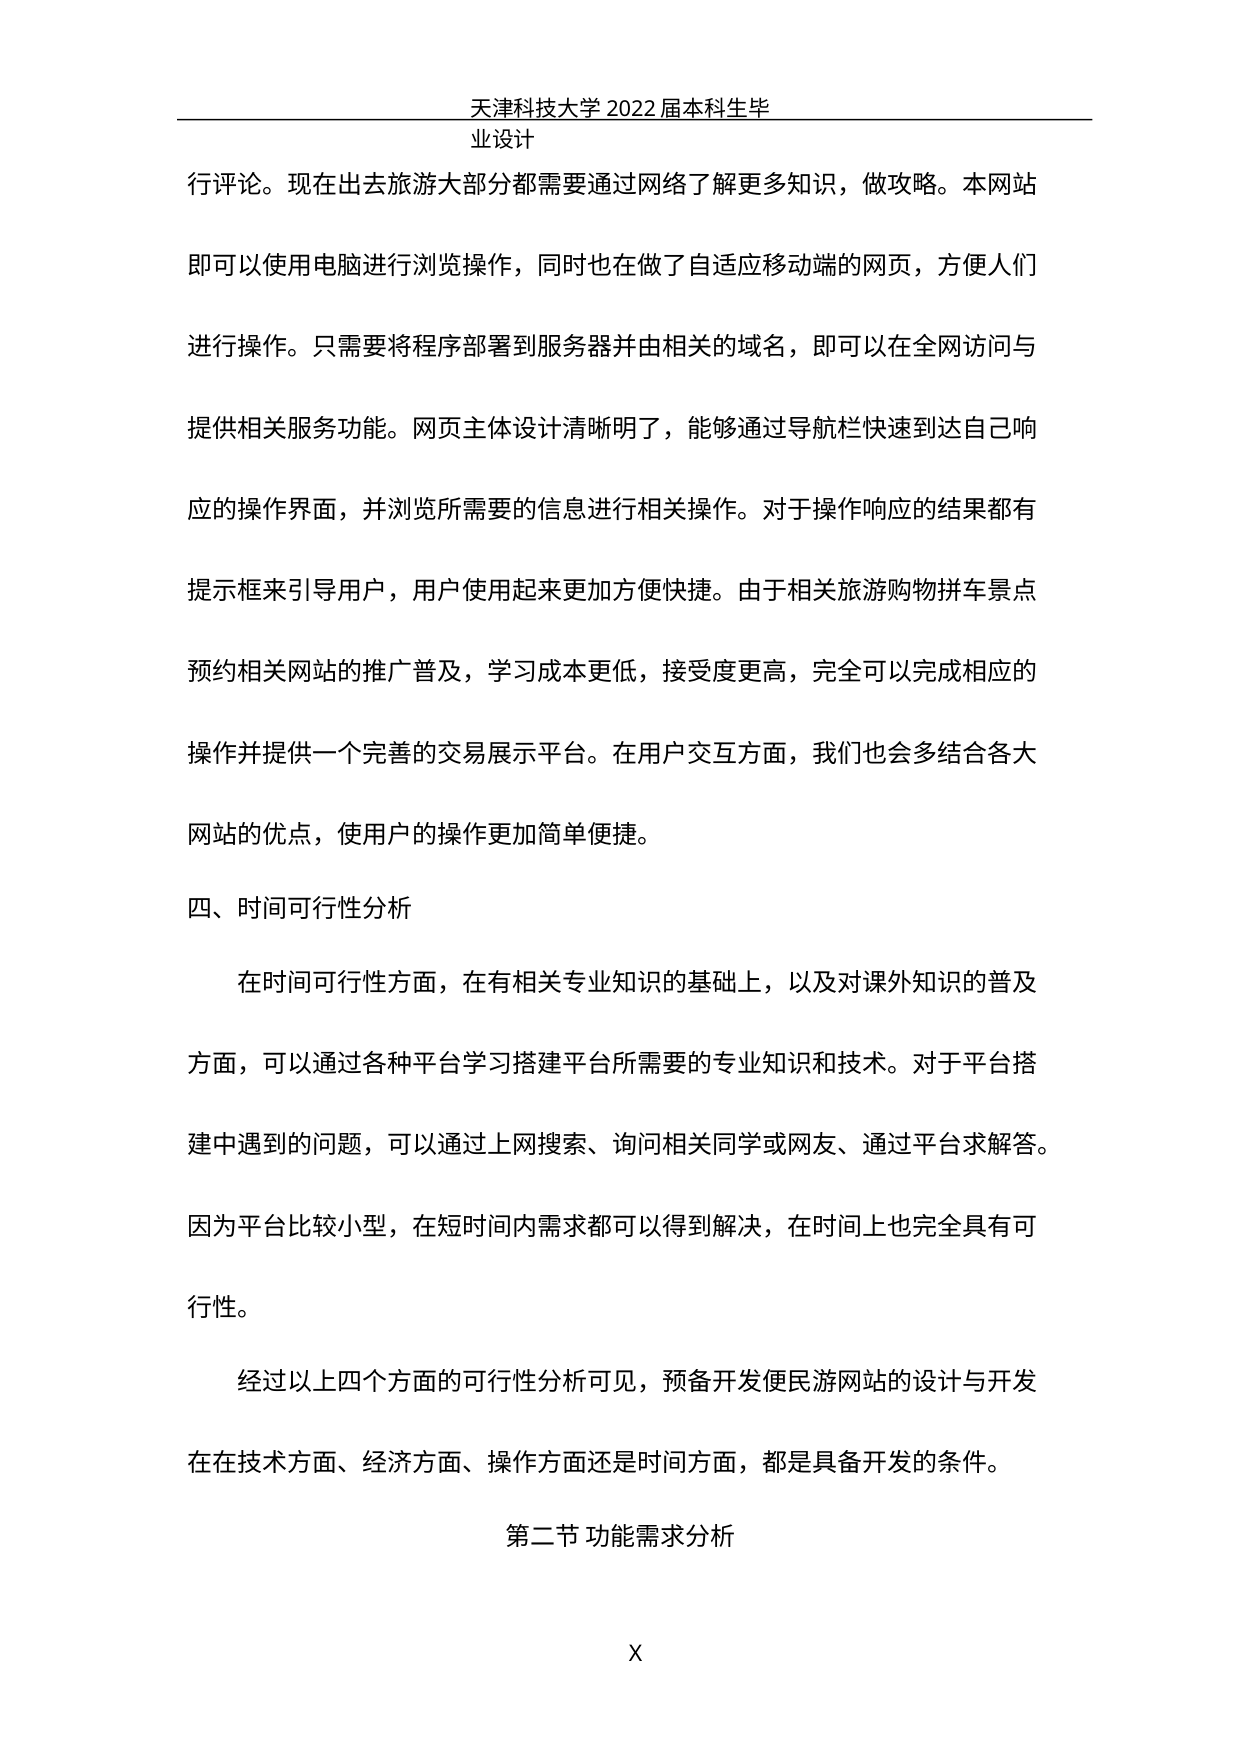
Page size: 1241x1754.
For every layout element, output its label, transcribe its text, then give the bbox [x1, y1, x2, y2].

text 在时间可行性方面，在有相关专业知识的基础上，以及对课外知识的普及方面，可以通过各种平台学习搭建平台所需要的专业知识和技术。对于平台搭建中遇到的问题，可以通过上网搜索、询问相关同学或网友、通过平台求解答。因为平台比较小型，在短时间内需求都可以得到解决，在时间上也完全具有可行性。 [187, 948, 1053, 1338]
text 四、时间可行性分析 [187, 874, 1053, 939]
text 经过以上四个方面的可行性分析可见，预备开发便民游网站的设计与开发在在技术方面、经济方面、操作方面还是时间方面，都是具备开发的条件。 [187, 1347, 1053, 1493]
list 功能需求分析 [187, 1502, 1053, 1567]
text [187, 150, 1053, 865]
